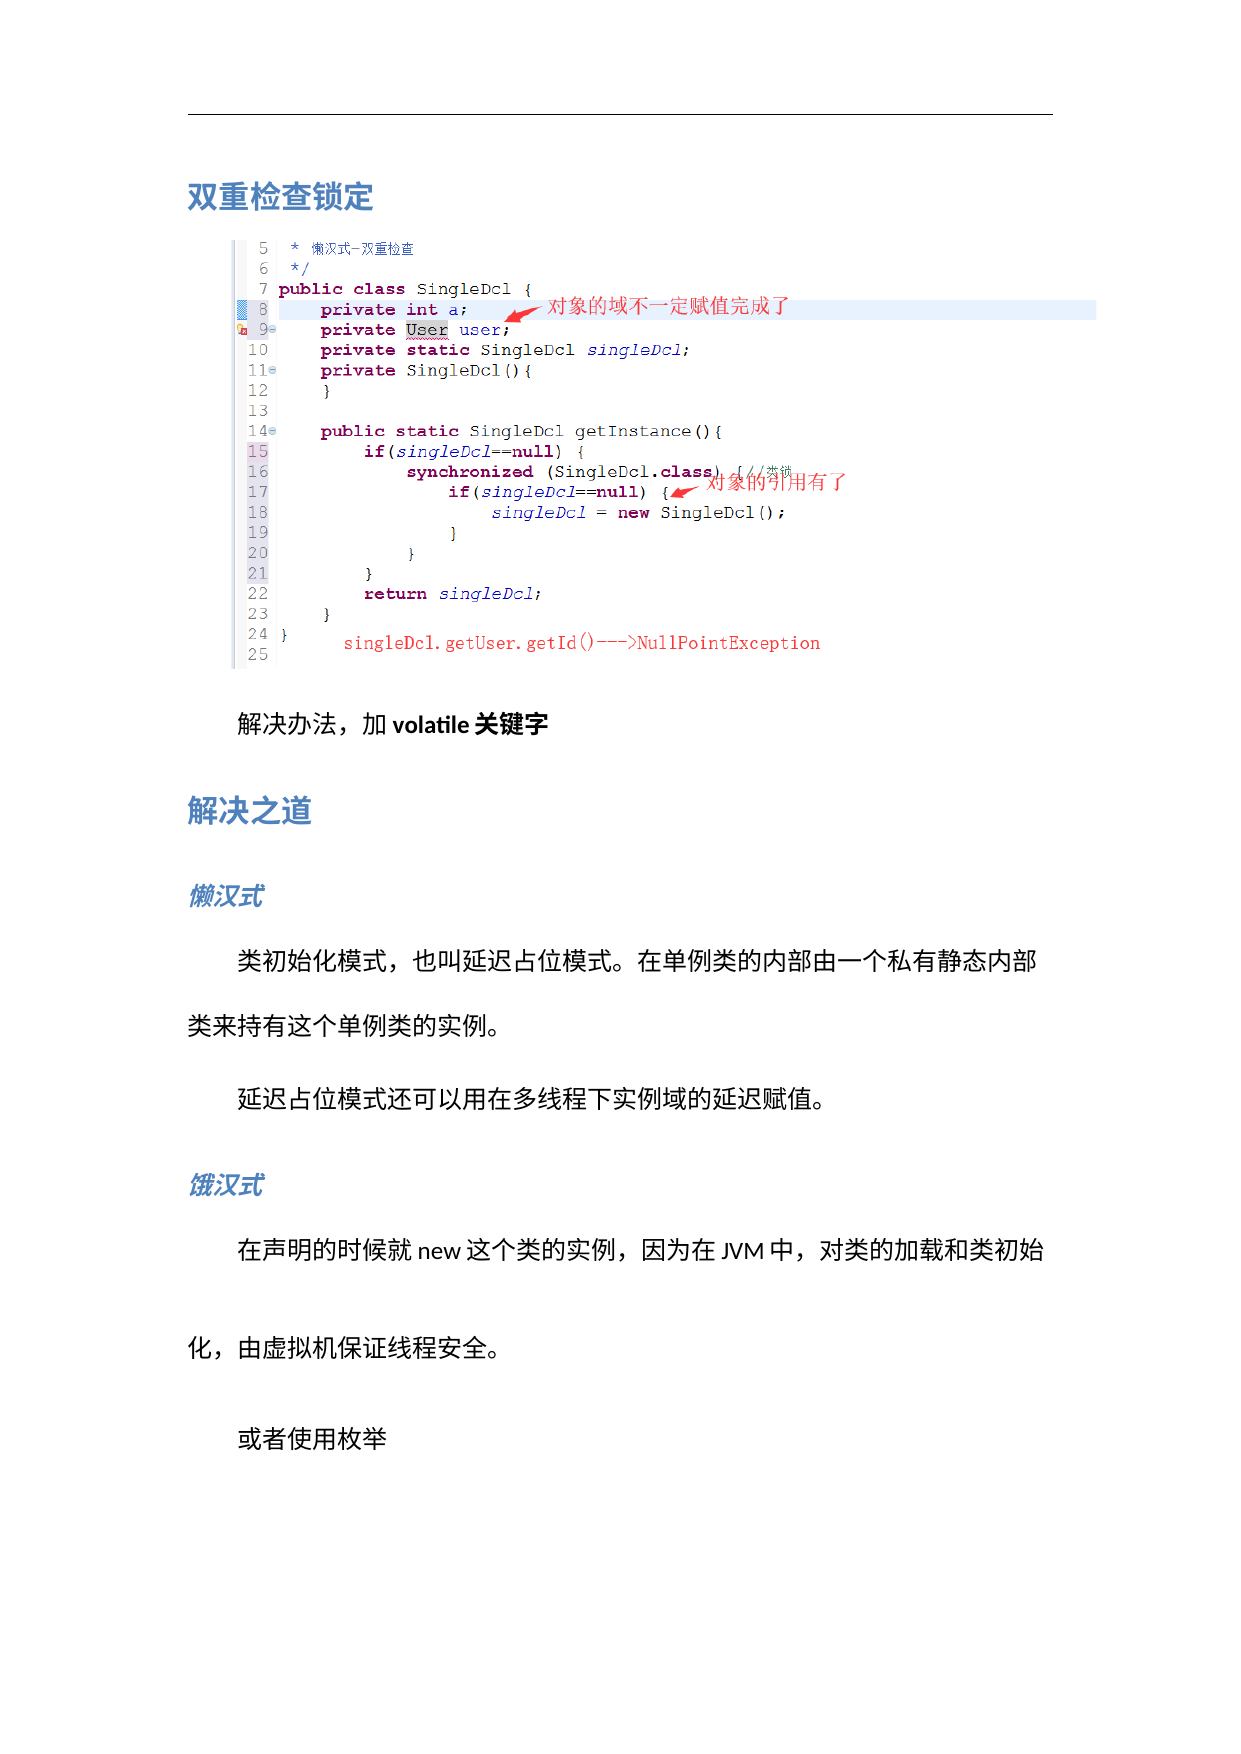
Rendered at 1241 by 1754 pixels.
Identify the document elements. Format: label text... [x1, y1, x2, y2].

picture [231, 240, 1097, 669]
text 类初始化模式，也叫延迟占位模式。在单例类的内部由一个私有静态内部类来持有这个单例类的实例。 [187, 927, 1053, 1057]
subtitle 饿汉式 [187, 1151, 1053, 1216]
subtitle 双重检查锁定 [187, 162, 1053, 227]
text 或者使用枚举 [187, 1405, 1053, 1470]
text 延迟占位模式还可以用在多线程下实例域的延迟赋值。 [187, 1065, 1053, 1130]
text 解决办法，加volatile关键字 [187, 690, 1053, 755]
subtitle 懒汉式 [187, 862, 1053, 927]
subtitle 解决之道 [187, 776, 1053, 841]
text 在声明的时候就new这个类的实例，因为在JVM中，对类的加载和类初始化，由虚拟机保证线程安全。 [187, 1216, 1053, 1379]
